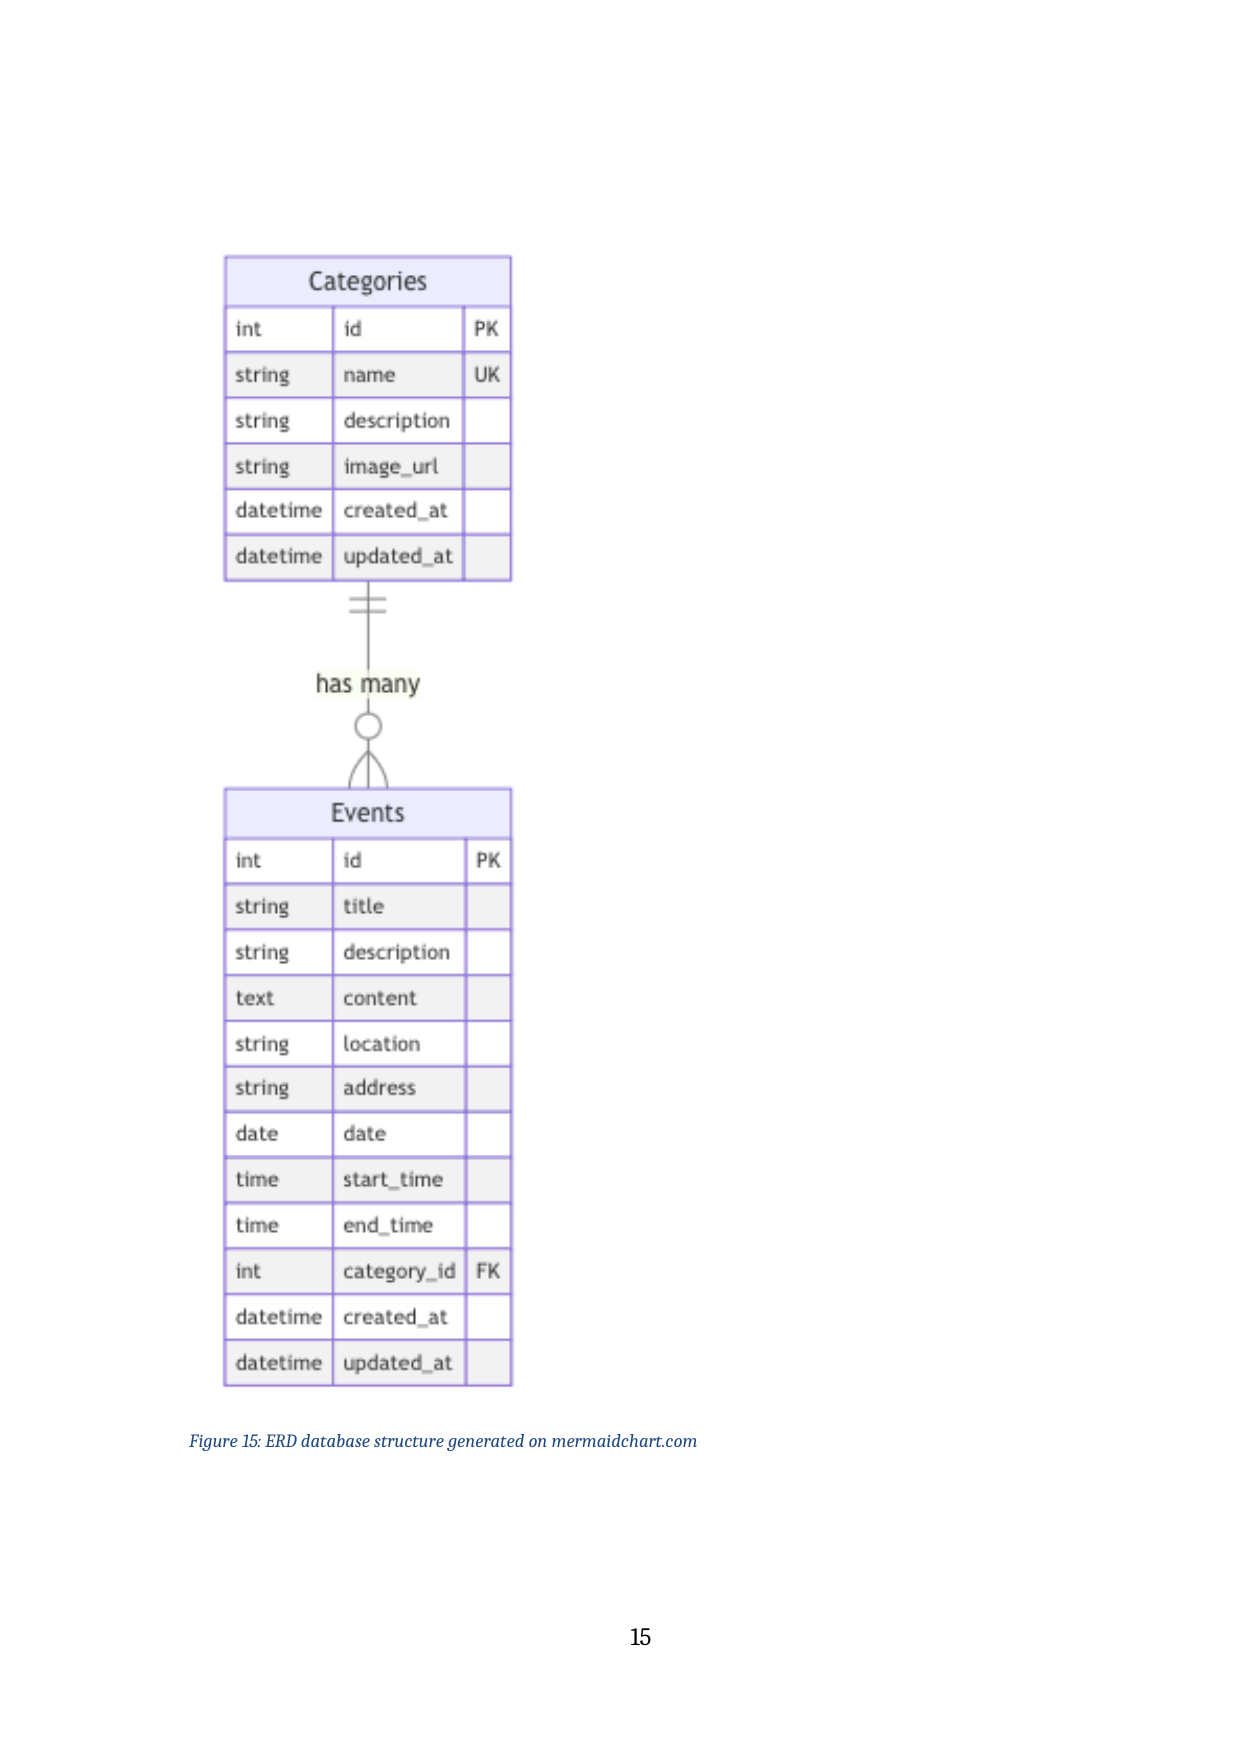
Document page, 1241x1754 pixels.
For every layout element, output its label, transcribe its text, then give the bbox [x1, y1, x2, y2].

picture [188, 224, 596, 1431]
